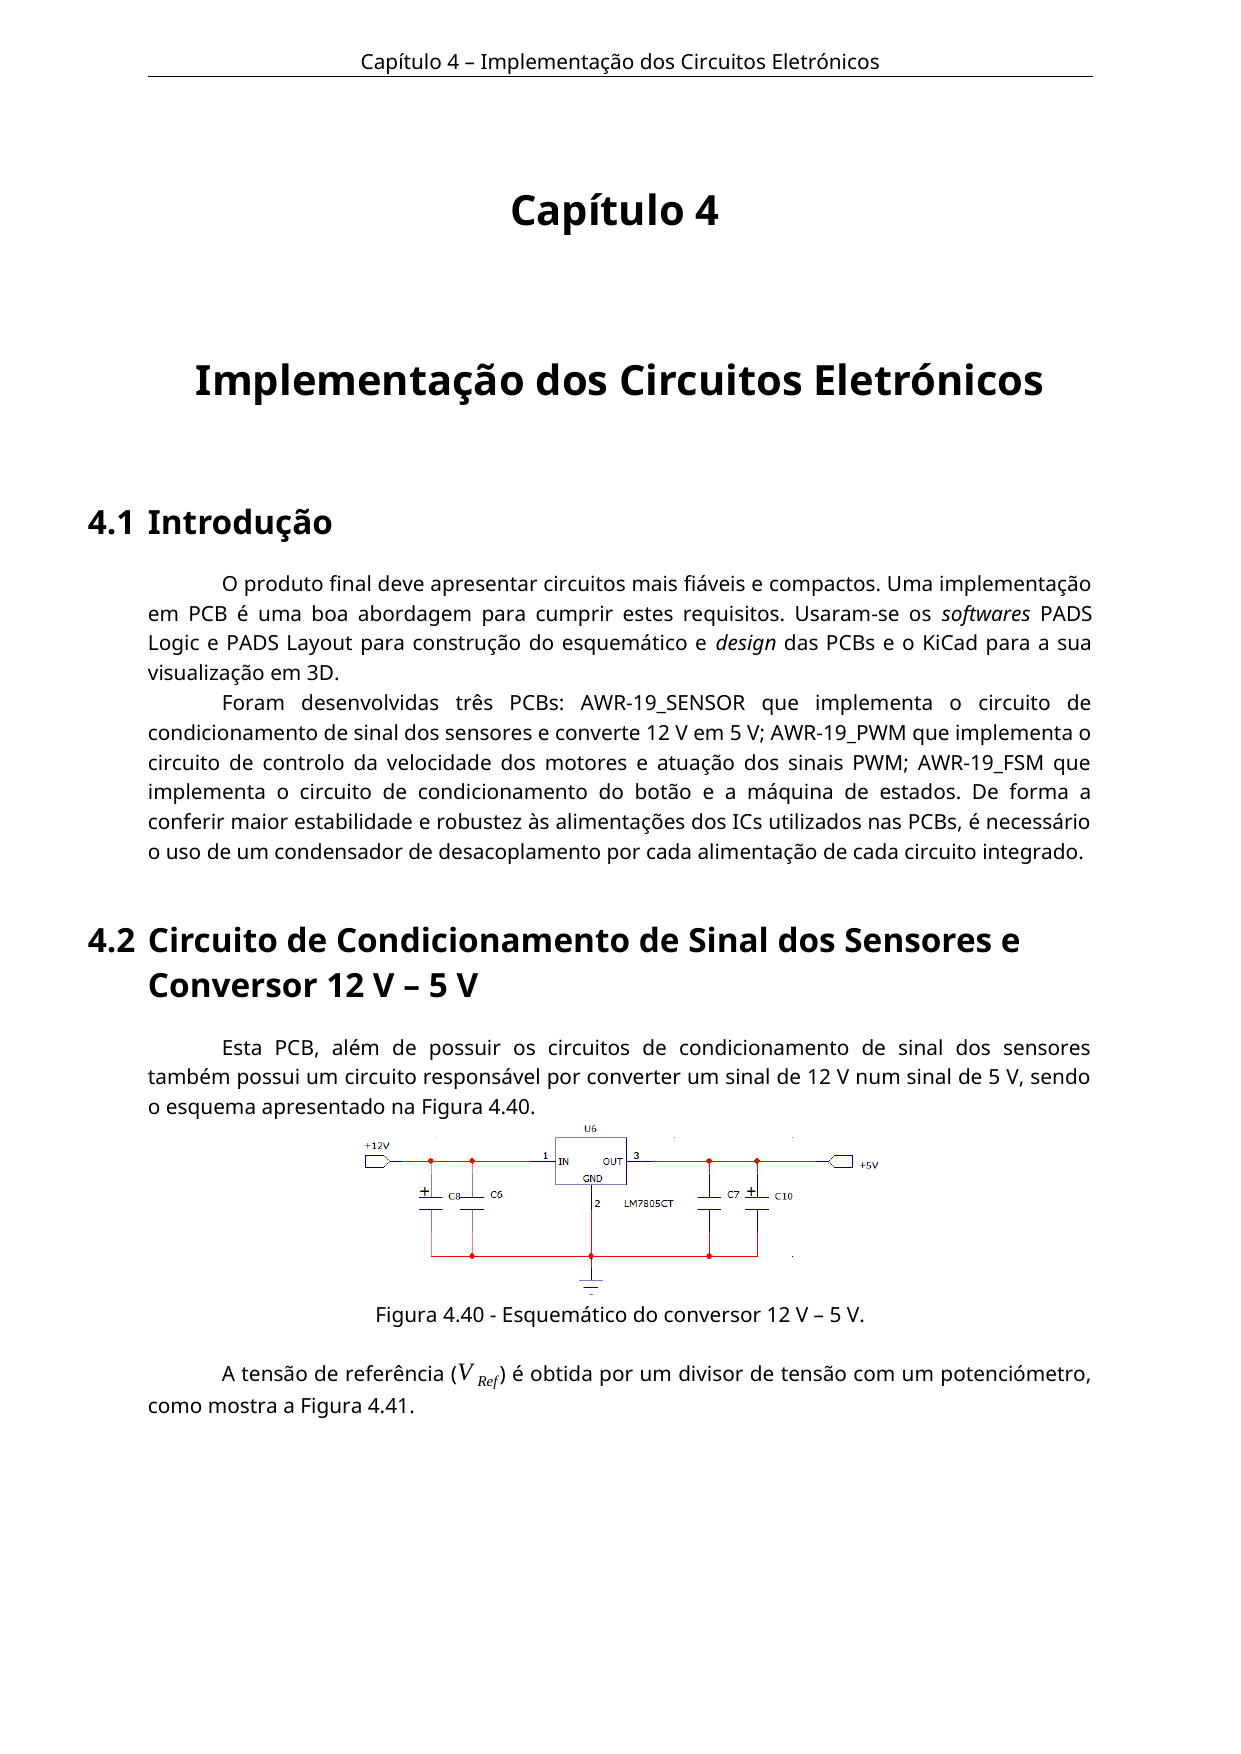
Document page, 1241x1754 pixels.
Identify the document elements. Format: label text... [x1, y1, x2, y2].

text Foram desenvolvidas três PCBs: AWR-19_SENSOR que implementa o circuito de condicionamento de sinal dos sensores e converte 12 V em 5 V; AWR-19_PWM que implementa o circuito de controlo da velocidade dos motores e atuação dos sinais PWM; AWR-19_FSM que implementa o circuito de condicionamento do botão e a máquina de estados. De forma a conferir maior estabilidade e robustez às alimentações dos ICs utilizados nas PCBs, é necessário o uso de um condensador de desacoplamento por cada alimentação de cada circuito integrado. [148, 688, 1092, 865]
subtitle Implementação dos Circuitos Eletrónicos [148, 181, 1092, 408]
picture [360, 1122, 881, 1300]
subtitle Circuito de Condicionamento de Sinal dos Sensores e Conversor 12 V – 5 V [88, 917, 1092, 1008]
text O produto final deve apresentar circuitos mais fiáveis e compactos. Uma implementação em PCB é uma boa abordagem para cumprir estes requisitos. Usaram-se os softwares PADS Logic e PADS Layout para construção do esquemático e design das PCBs e o KiCad para a sua visualização em 3D. [148, 569, 1092, 687]
subtitle Introdução [88, 498, 1092, 544]
